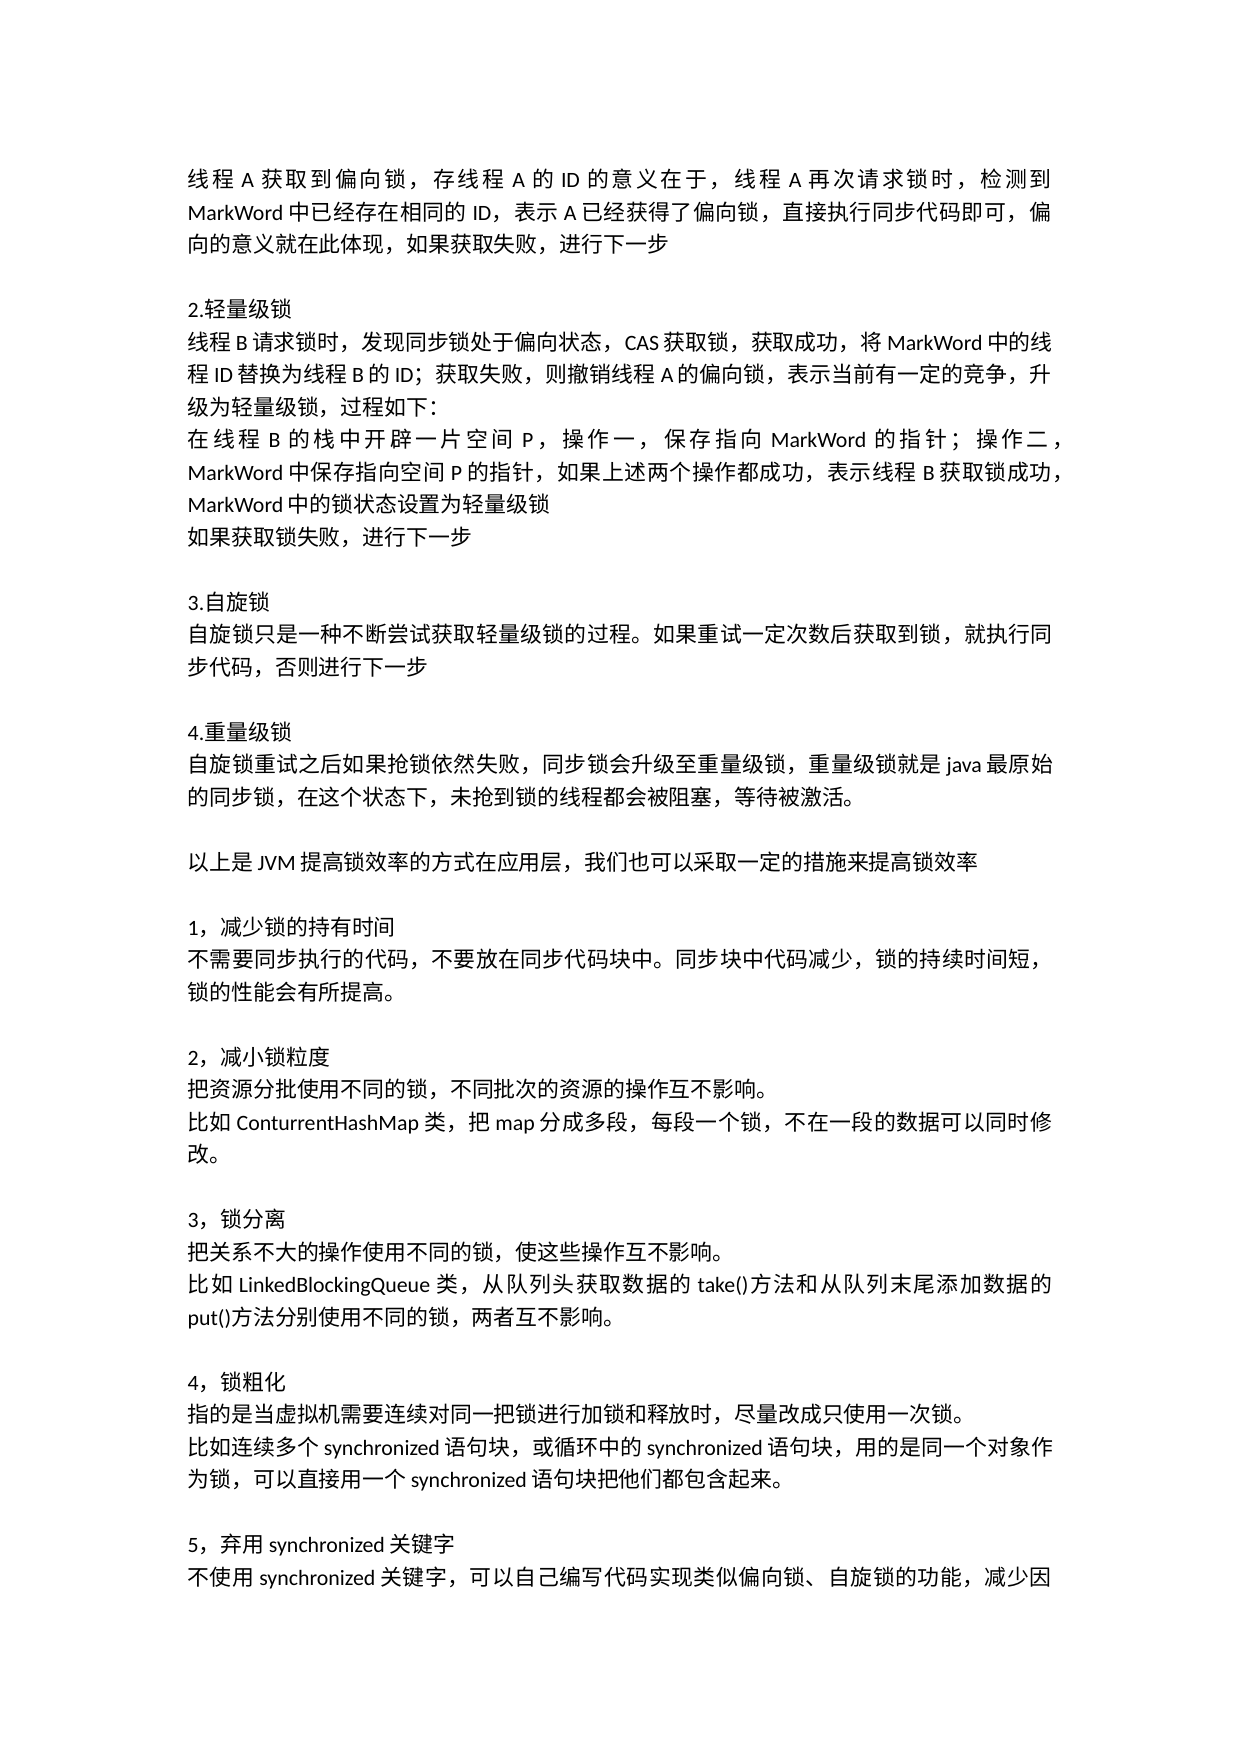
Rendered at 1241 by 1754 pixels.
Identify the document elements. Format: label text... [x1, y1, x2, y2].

text 自旋锁只是一种不断尝试获取轻量级锁的过程。如果重试一定次数后获取到锁，就执行同步代码，否则进行下一步 [187, 617, 1053, 682]
text 线程B请求锁时，发现同步锁处于偏向状态，CAS获取锁，获取成功，将MarkWord中的线程ID替换为线程B的ID；获取失败，则撤销线程A的偏向锁，表示当前有一定的竞争，升级为轻量级锁，过程如下： [187, 324, 1053, 422]
text 不需要同步执行的代码，不要放在同步代码块中。同步块中代码减少，锁的持续时间短，锁的性能会有所提高。 [187, 942, 1053, 1007]
text 比如ConturrentHashMap类，把map分成多段，每段一个锁，不在一段的数据可以同时修改。 [187, 1104, 1053, 1169]
text 自旋锁重试之后如果抢锁依然失败，同步锁会升级至重量级锁，重量级锁就是java最原始的同步锁，在这个状态下，未抢到锁的线程都会被阻塞，等待被激活。 [187, 747, 1053, 812]
text 把资源分批使用不同的锁，不同批次的资源的操作互不影响。 [187, 1072, 1053, 1104]
text 指的是当虚拟机需要连续对同一把锁进行加锁和释放时，尽量改成只使用一次锁。 [187, 1397, 1053, 1429]
text 以上是JVM提高锁效率的方式在应用层，我们也可以采取一定的措施来提高锁效率 [187, 844, 1053, 877]
text 比如LinkedBlockingQueue类，从队列头获取数据的take()方法和从队列末尾添加数据的put()方法分别使用不同的锁，两者互不影响。 [187, 1267, 1053, 1332]
text 2，减小锁粒度 [187, 1039, 1053, 1072]
text 3，锁分离 [187, 1202, 1053, 1234]
text 把关系不大的操作使用不同的锁，使这些操作互不影响。 [187, 1234, 1053, 1267]
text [187, 1559, 1053, 1592]
text 3.自旋锁 [187, 584, 1053, 617]
text 2.轻量级锁 [187, 292, 1053, 324]
text 线程A获取到偏向锁，存线程A的ID的意义在于，线程A再次请求锁时，检测到MarkWord中已经存在相同的ID，表示A已经获得了偏向锁，直接执行同步代码即可，偏向的意义就在此体现，如果获取失败，进行下一步 [187, 162, 1053, 259]
text 在线程B的栈中开辟一片空间P，操作一，保存指向MarkWord的指针；操作二，MarkWord中保存指向空间P的指针，如果上述两个操作都成功，表示线程B获取锁成功，MarkWord中的锁状态设置为轻量级锁 [187, 422, 1053, 519]
text 5，弃用synchronized关键字 [187, 1527, 1053, 1559]
text 1，减少锁的持有时间 [187, 909, 1053, 942]
text 4.重量级锁 [187, 714, 1053, 747]
text 如果获取锁失败，进行下一步 [187, 519, 1053, 552]
text 比如连续多个synchronized语句块，或循环中的synchronized语句块，用的是同一个对象作为锁，可以直接用一个synchronized语句块把他们都包含起来。 [187, 1429, 1053, 1494]
text 4，锁粗化 [187, 1364, 1053, 1397]
